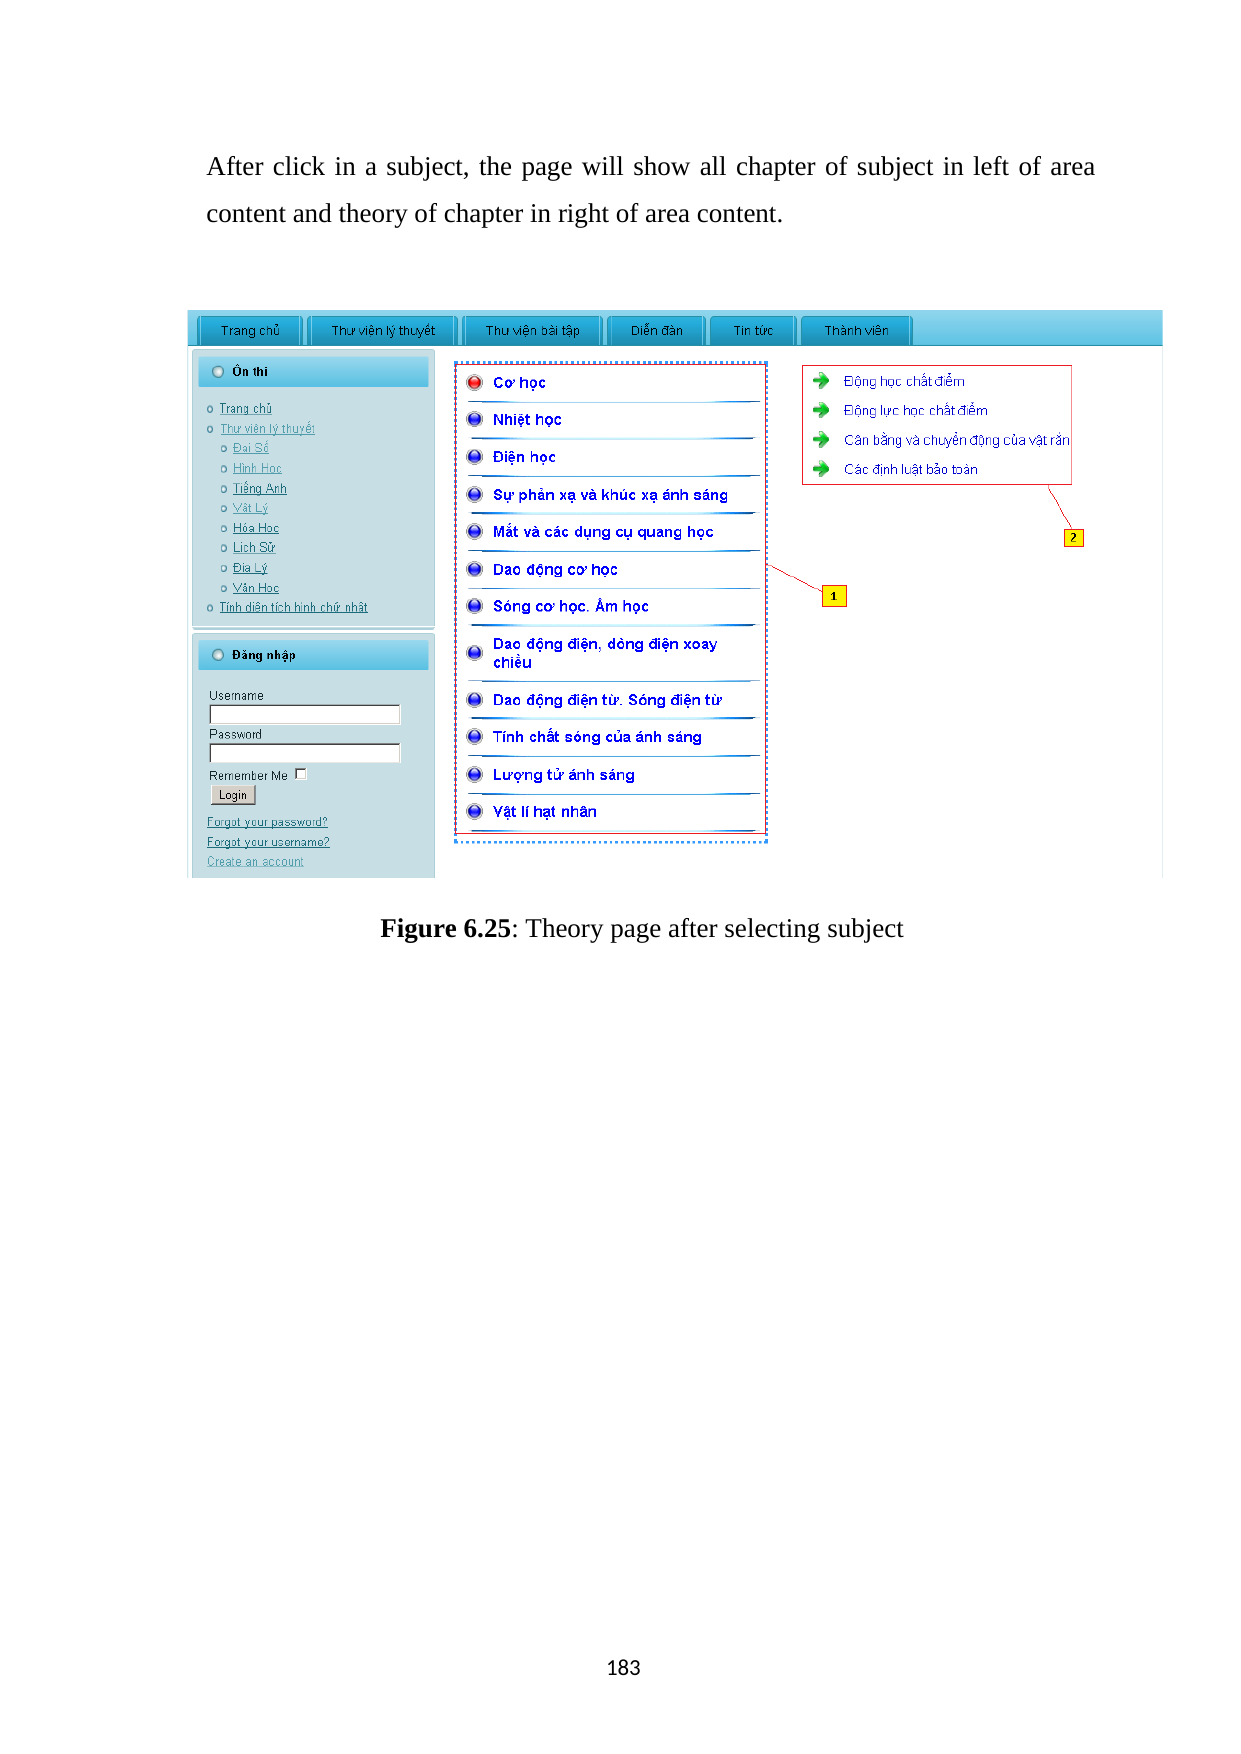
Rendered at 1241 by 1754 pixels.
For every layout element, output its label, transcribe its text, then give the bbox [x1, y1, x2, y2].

text Figure 6.25: Theory page after selecting subject [187, 912, 1097, 944]
text After click in a subject, the page will show all chapter of subject in left of area content and theory of chapter in right of area content. [206, 150, 1097, 228]
picture [187, 310, 1163, 878]
